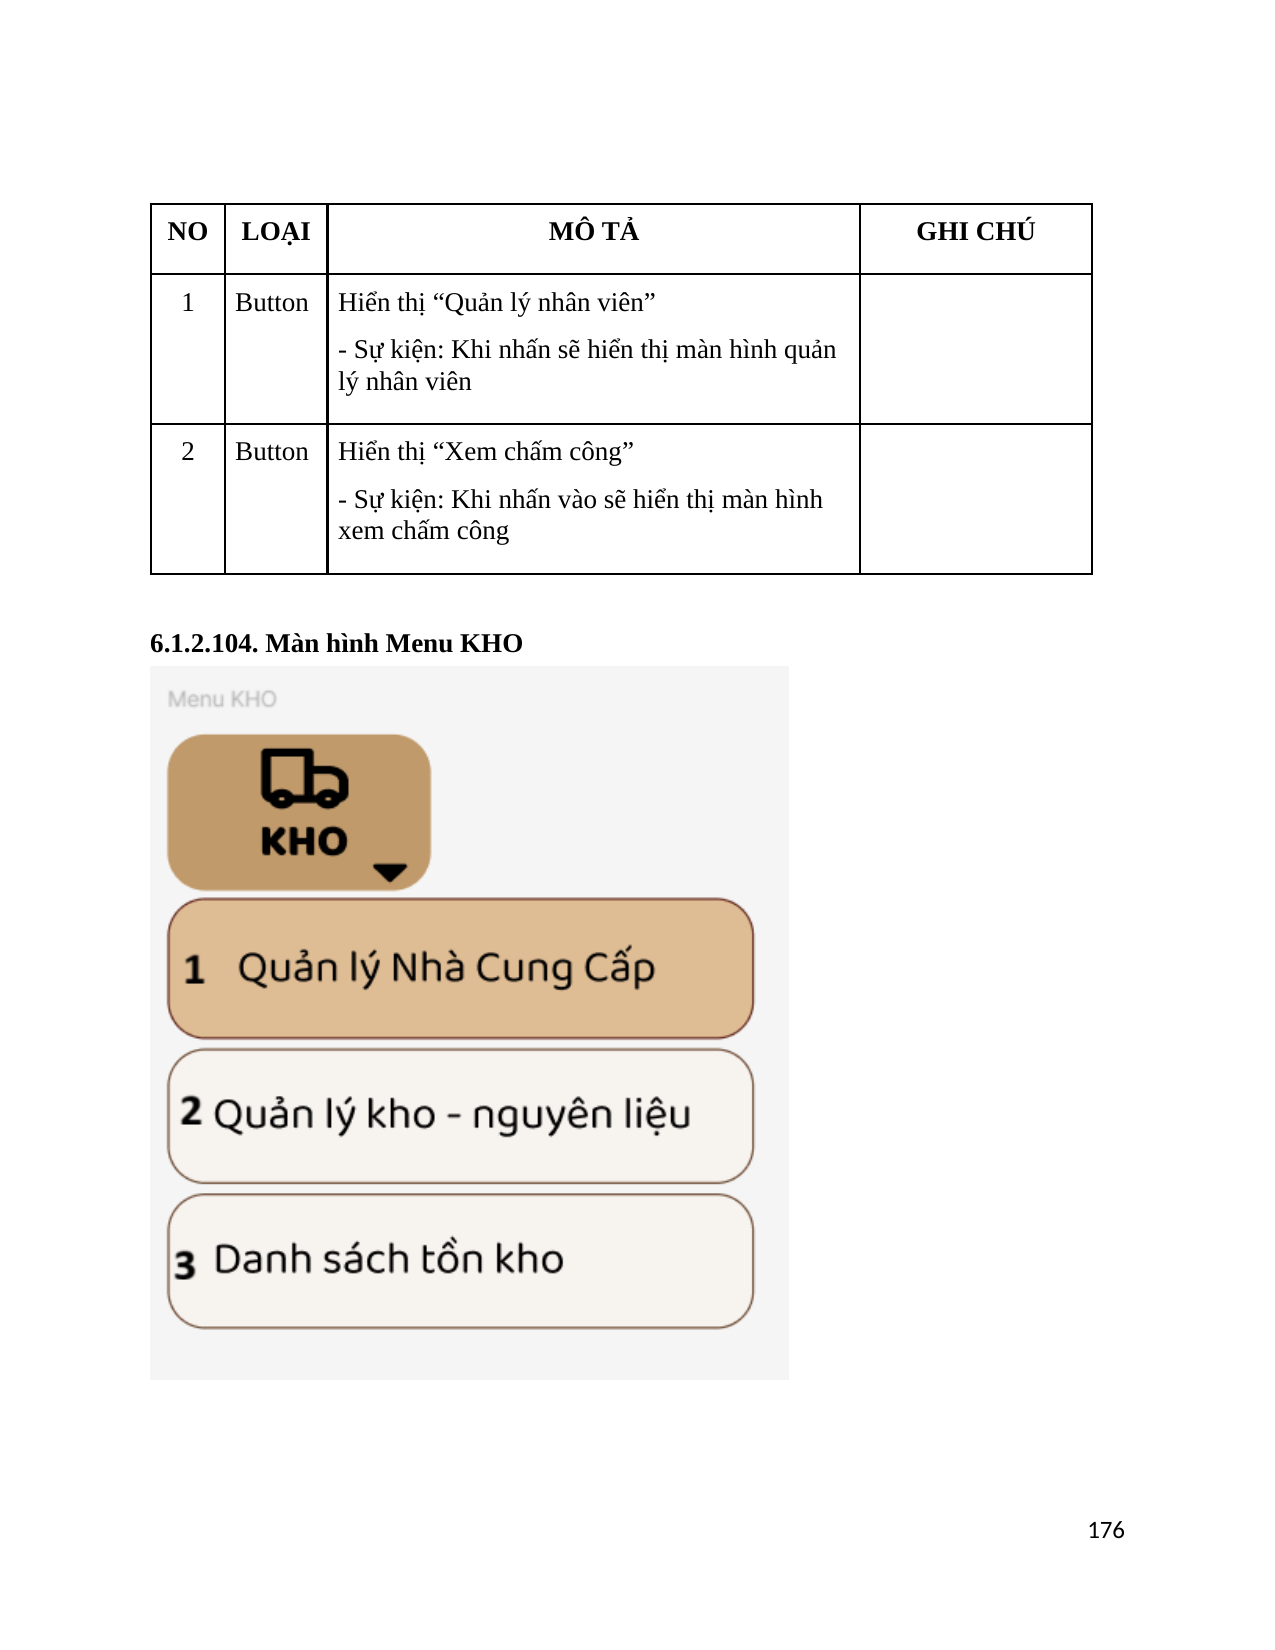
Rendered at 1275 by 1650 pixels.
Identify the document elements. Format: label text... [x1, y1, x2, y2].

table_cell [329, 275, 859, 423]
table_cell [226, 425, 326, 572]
subtitle 6.1.2.104. Màn hình Menu KHO [150, 627, 1125, 658]
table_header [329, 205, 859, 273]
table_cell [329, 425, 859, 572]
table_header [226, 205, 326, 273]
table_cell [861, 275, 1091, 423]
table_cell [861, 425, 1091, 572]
picture [150, 666, 789, 1380]
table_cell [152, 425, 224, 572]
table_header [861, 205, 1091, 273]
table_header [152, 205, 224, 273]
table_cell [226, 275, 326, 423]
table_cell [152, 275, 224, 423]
